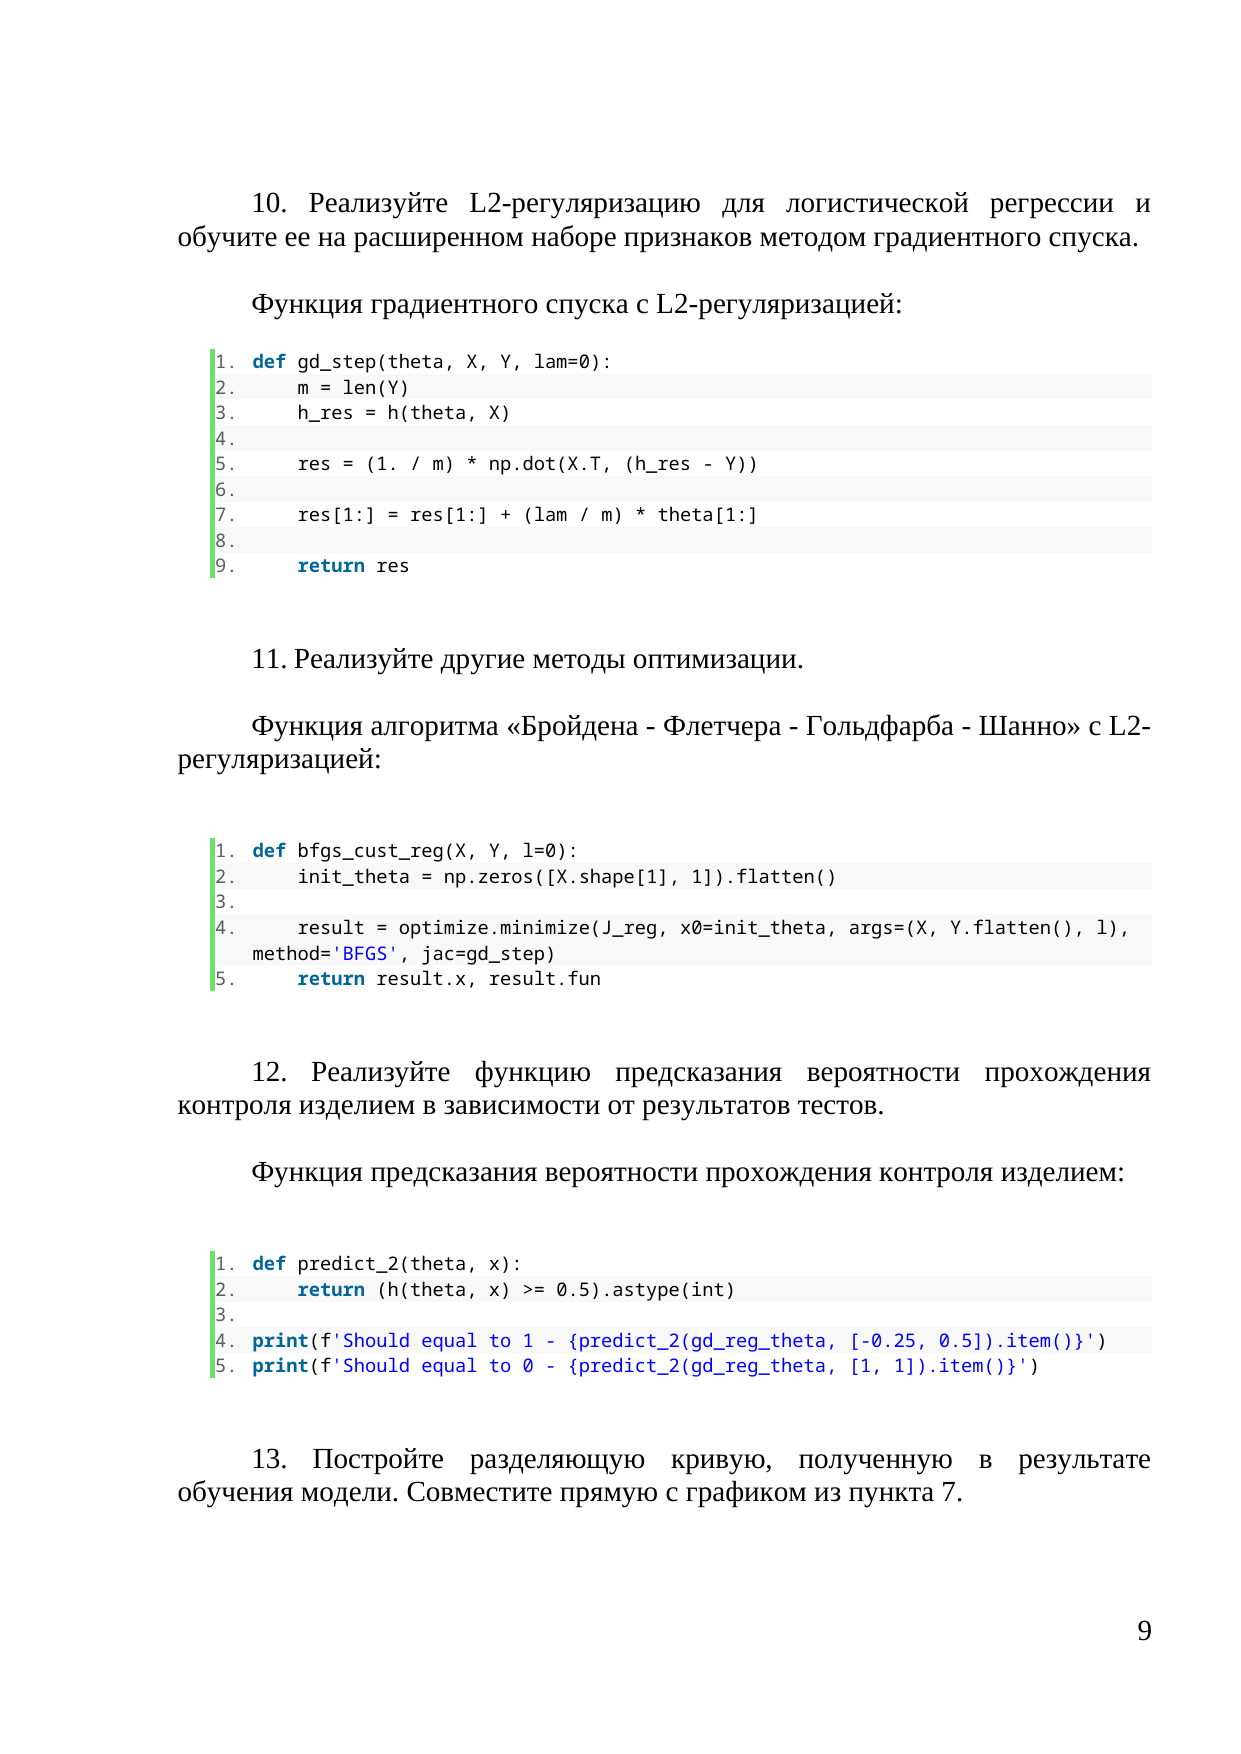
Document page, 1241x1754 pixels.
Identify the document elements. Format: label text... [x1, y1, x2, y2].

list res[1:] = res[1:] + (lam / m) * theta[1:] [215, 502, 1152, 527]
text 11. Реализуйте другие методы оптимизации. [177, 641, 1152, 674]
text 12. Реализуйте функцию предсказания вероятности прохождения контроля изделием в зависимости от результатов тестов. [177, 1054, 1152, 1121]
list def gd_step(theta, X, Y, lam=0): [210, 348, 1152, 374]
list m = len(Y) [215, 374, 1152, 399]
list return (h(theta, x) >= 0.5).astype(int) [215, 1276, 1152, 1302]
list result = optimize.minimize(J_reg, x0=init_theta, args=(X, Y.flatten(), l), method='BFGS', jac=gd_step) [215, 914, 1152, 965]
list init_theta = np.zeros([X.shape[1], 1]).flatten() [215, 863, 1152, 889]
list return res [215, 553, 1152, 578]
list res = (1. / m) * np.dot(X.T, (h_res - Y)) [215, 451, 1152, 476]
text Функция предсказания вероятности прохождения контроля изделием: [177, 1154, 1152, 1188]
text Функция градиентного спуска с L2-регуляризацией: [177, 286, 1152, 319]
text Функция алгоритма «Бройдена - Флетчера - Гольдфарба - Шанно» с L2-регуляризацией: [177, 708, 1152, 775]
text 10. Реализуйте L2-регуляризацию для логистической регрессии и обучите ее на расширенном наборе признаков методом градиентного спуска. [177, 185, 1152, 252]
text 13. Постройте разделяющую кривую, полученную в результате обучения модели. Совместите прямую с графиком из пункта 7. [177, 1441, 1152, 1508]
list print(f'Should equal to 1 - {predict_2(gd_reg_theta, [-0.25, 0.5]).item()}') [215, 1327, 1152, 1353]
list def predict_2(theta, x): [215, 1251, 1152, 1276]
list h_res = h(theta, X) [215, 399, 1152, 425]
list return result.x, result.fun [215, 965, 1152, 991]
list print(f'Should equal to 0 - {predict_2(gd_reg_theta, [1, 1]).item()}') [215, 1353, 1152, 1378]
list def bfgs_cust_reg(X, Y, l=0): [215, 838, 1152, 863]
